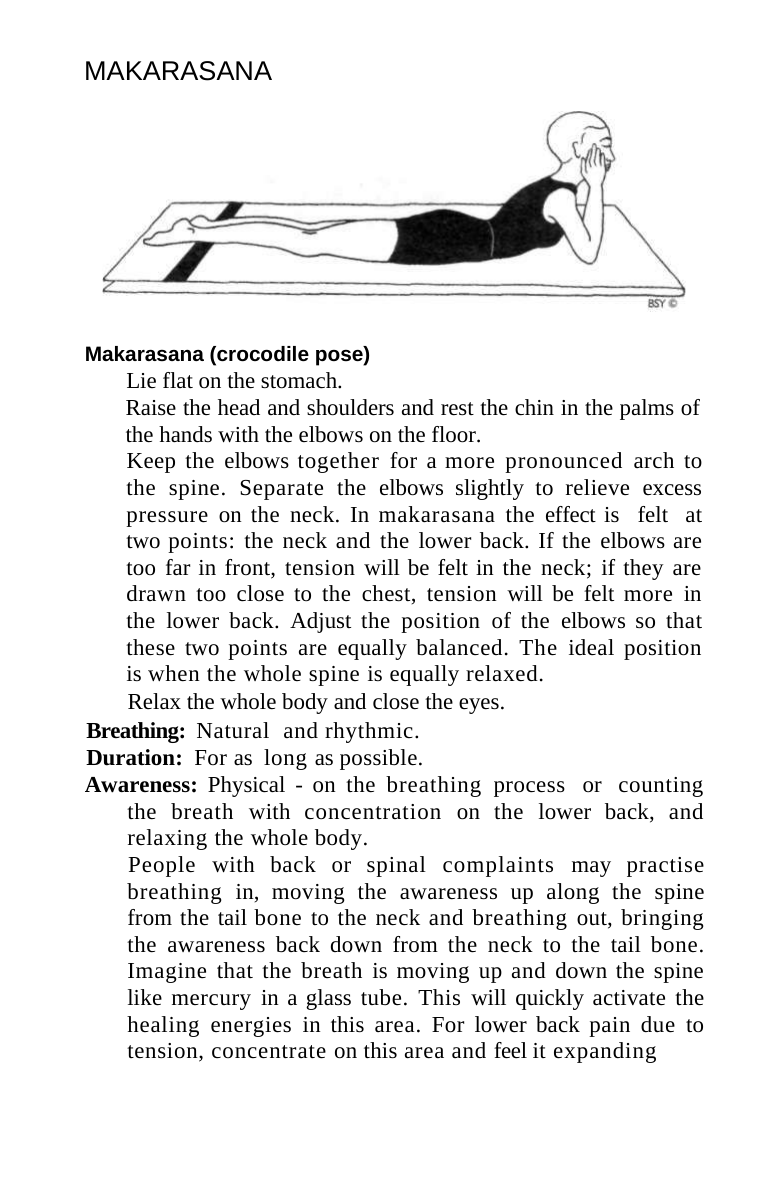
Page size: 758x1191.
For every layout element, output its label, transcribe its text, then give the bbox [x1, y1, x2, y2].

text Awareness: Physical - on the breathing process or counting the breath with concentration on the lower back, and relaxing the whole body. [84, 771, 703, 851]
text People with back or spinal complaints may practise breathing in, moving the awareness up along the spine from the tail bone to the neck and breathing out, bringing the awareness back down from the neck to the tail bone. Imagine that the breath is moving up and down the spine like mercury in a glass tube. This will quickly activate the healing energies in this area. For lower back pain due to tension, concentrate on this area and feel it expanding [127, 851, 704, 1064]
text Lie flat on the stomach. [126, 367, 716, 394]
text Breathing: Natural and rhythmic. [86, 717, 716, 743]
text Makarasana (crocodile pose) [84, 342, 716, 366]
text Keep the elbows together for a more pronounced arch to the spine. Separate the elbows slightly to relieve excess pressure on the neck. In makarasana the effect is felt at two points: the neck and the lower back. If the elbows are too far in front, tension will be felt in the neck; if they are drawn too close to the chest, tension will be felt more in the lower back. Adjust the position of the elbows so that these two points are equally balanced. The ideal position is when the whole spine is equally relaxed. [126, 448, 702, 686]
text Duration: For as long as possible. [86, 744, 716, 770]
picture [102, 111, 686, 312]
text MAKARASANA [84, 55, 716, 86]
text Raise the head and shoulders and rest the chin in the palms of the hands with the elbows on the floor. [125, 394, 701, 447]
text Relax the whole body and close the eyes. [127, 688, 716, 714]
